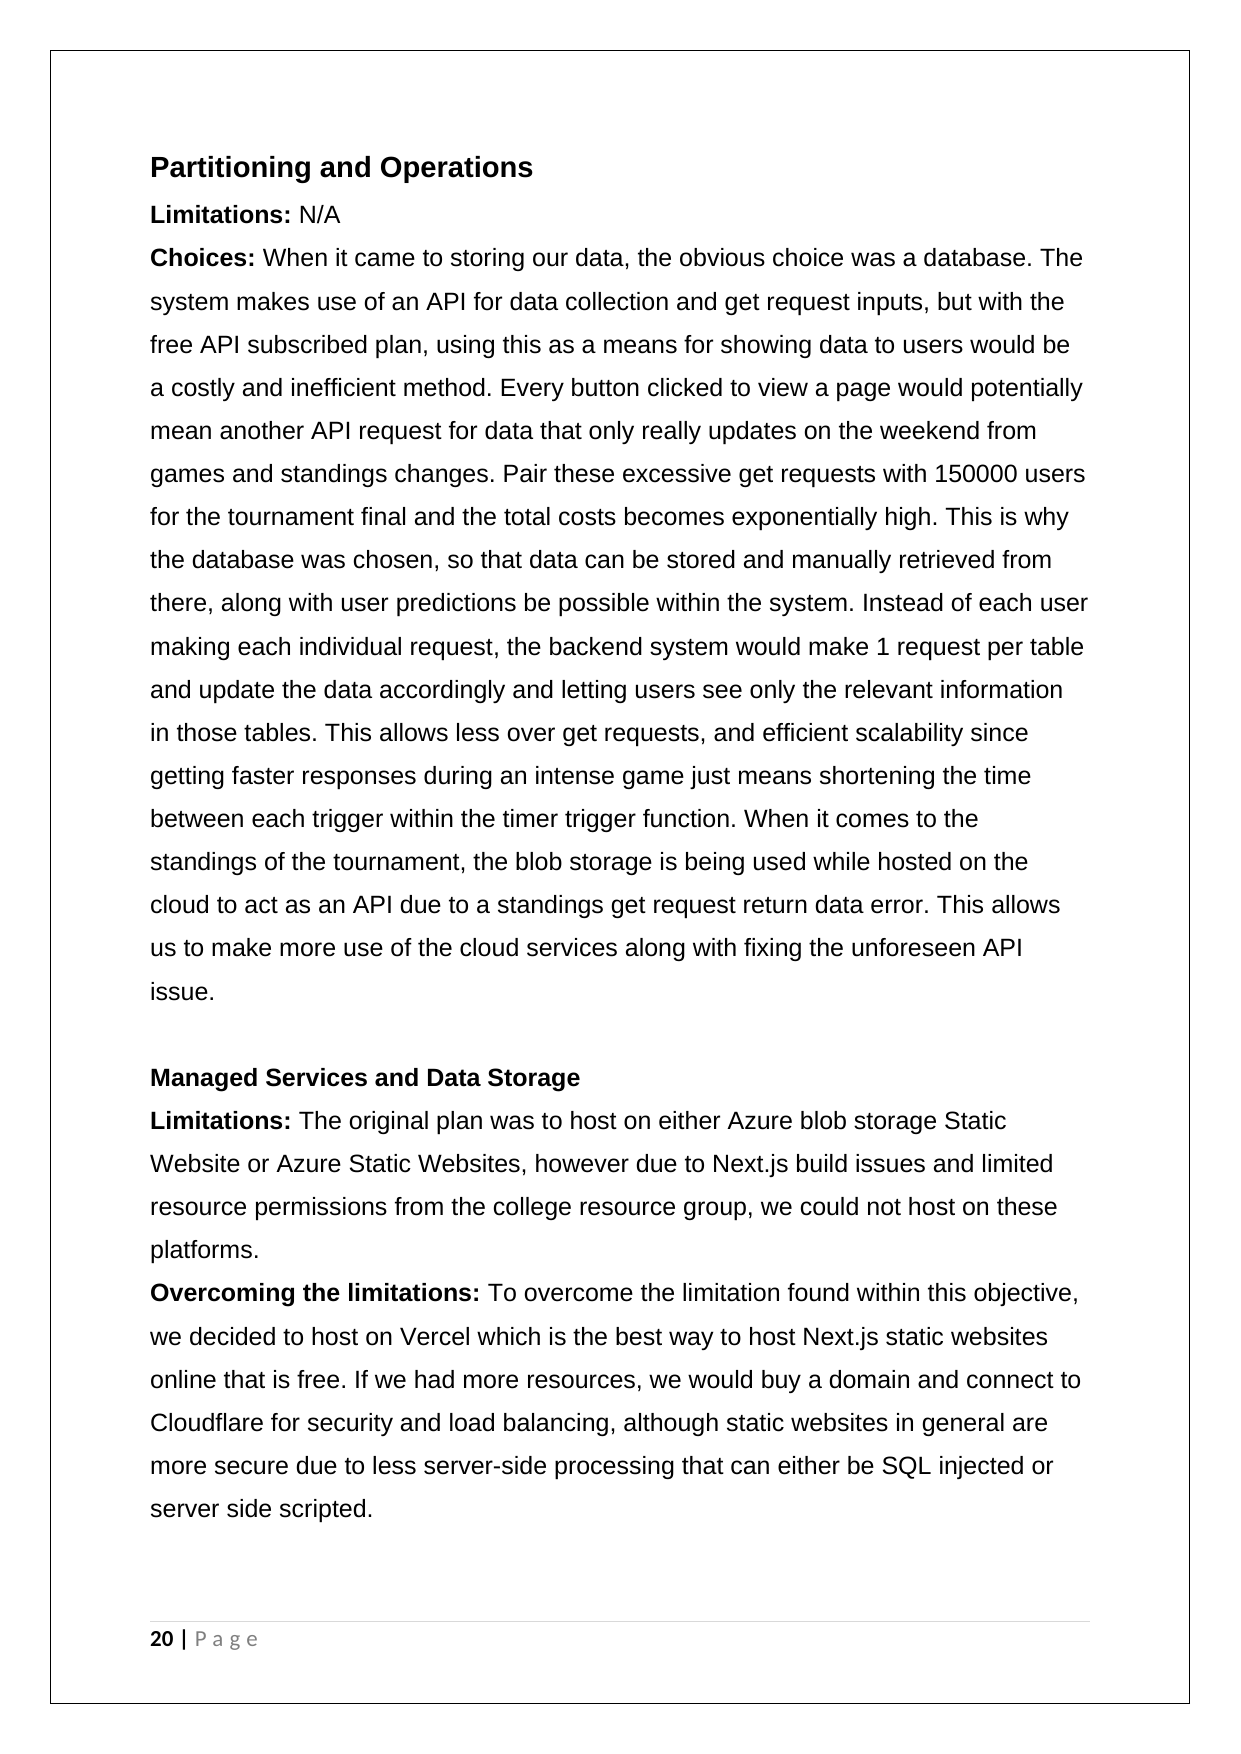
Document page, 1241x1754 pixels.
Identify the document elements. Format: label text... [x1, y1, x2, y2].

text Choices: When it came to storing our data, the obvious choice was a database. The system makes use of an API for data collection and get request inputs, but with the free API subscribed plan, using this as a means for showing data to users would be a costly and inefficient method. Every button clicked to view a page would potentially mean another API request for data that only really updates on the weekend from games and standings changes. Pair these excessive get requests with 150000 users for the tournament final and the total costs becomes exponentially high. This is why the database was chosen, so that data can be stored and manually retrieved from there, along with user predictions be possible within the system. Instead of each user making each individual request, the backend system would make 1 request per table and update the data accordingly and letting users see only the relevant information in those tables. This allows less over get requests, and efficient scalability since getting faster responses during an intense game just means shortening the time between each trigger within the timer trigger function. When it comes to the standings of the tournament, the blob storage is being used while hosted on the cloud to act as an API due to a standings get request return data error. This allows us to make more use of the cloud services along with fixing the unforeseen API issue. [150, 243, 1090, 1005]
text Managed Services and Data Storage [150, 1063, 1090, 1092]
text Partitioning and Operations [150, 150, 1090, 183]
text Limitations: The original plan was to host on either Azure blob storage Static Website or Azure Static Websites, however due to Next.js build issues and limited resource permissions from the college resource group, we could not host on these platforms. [150, 1106, 1090, 1264]
text Overcoming the limitations: To overcome the limitation found within this objective, we decided to host on Vercel which is the best way to host Next.js static websites online that is free. If we had more resources, we would buy a domain and connect to Cloudflare for security and load balancing, although static websites in general are more secure due to less server-side processing that can either be SQL injected or server side scripted. [150, 1278, 1090, 1523]
text Limitations: N/A [150, 200, 1090, 229]
